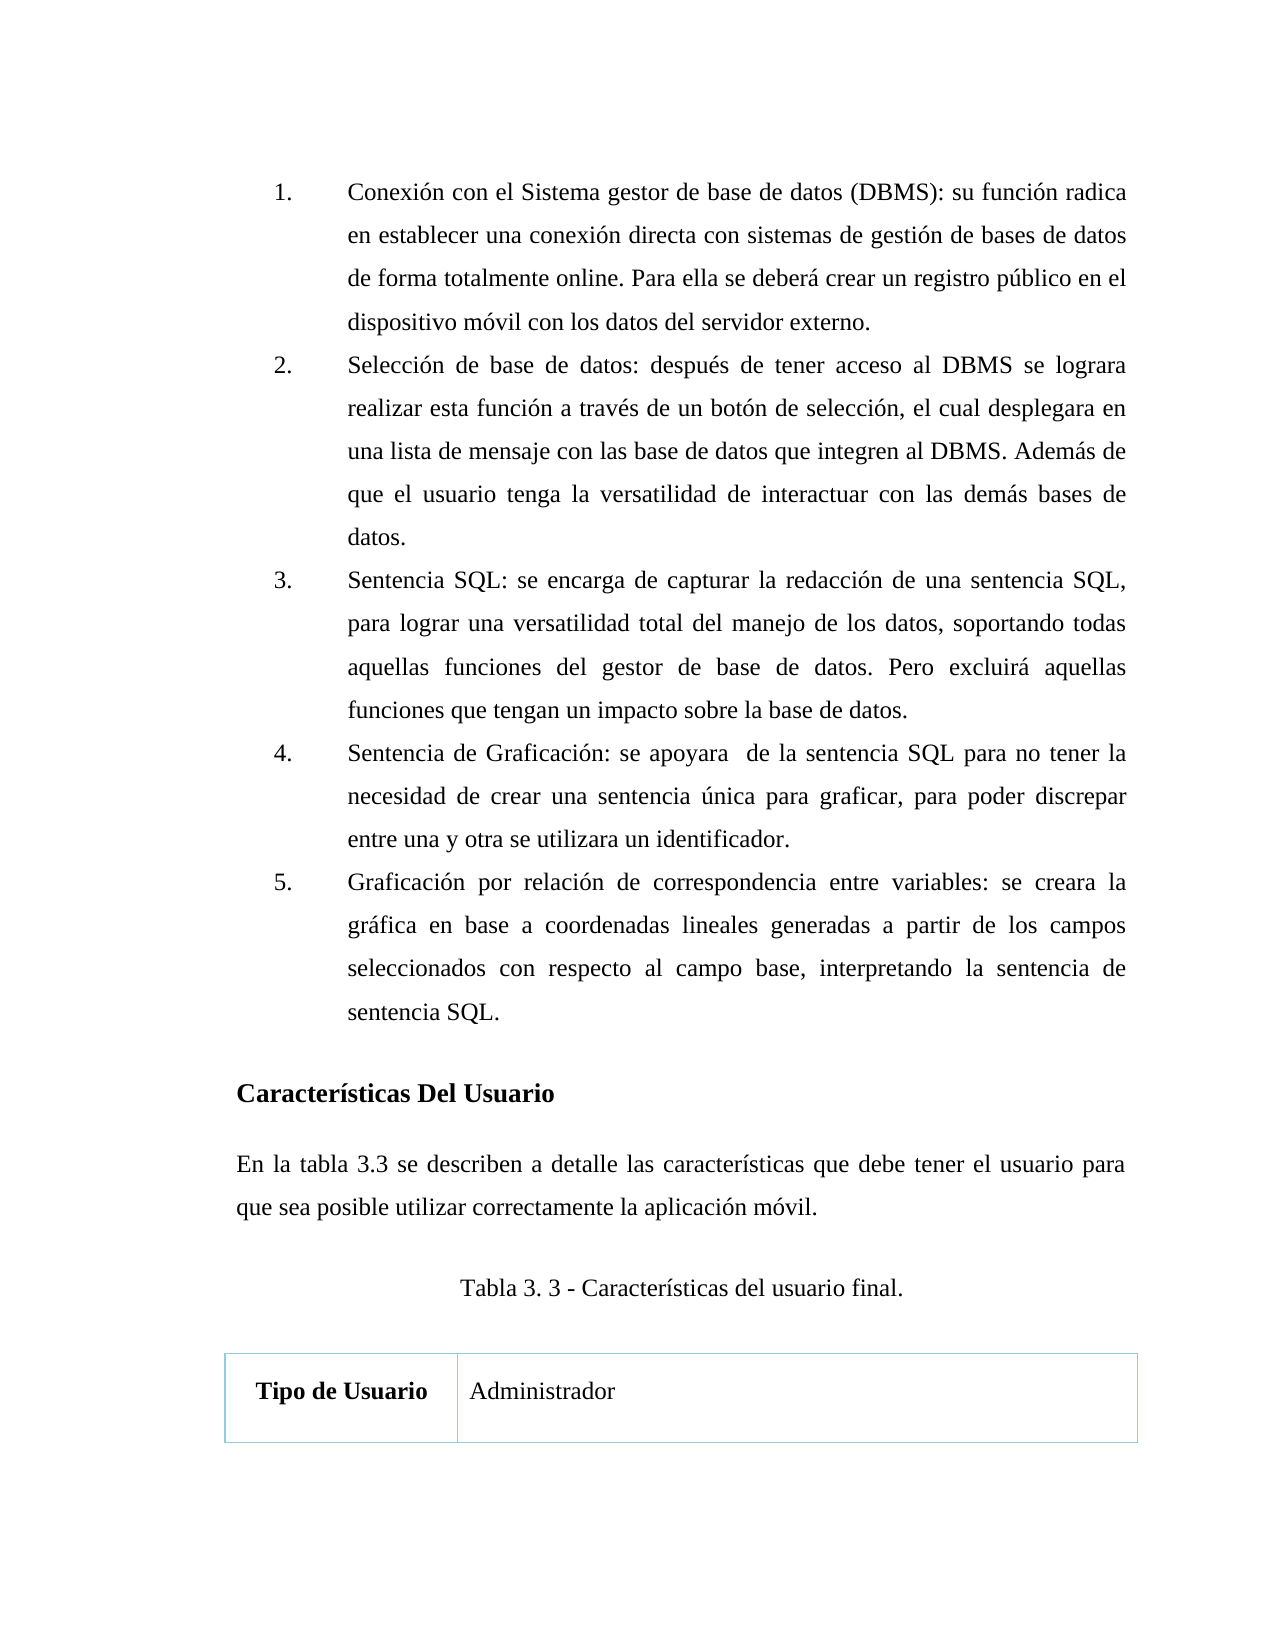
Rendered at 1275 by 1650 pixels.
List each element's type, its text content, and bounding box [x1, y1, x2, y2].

list Sentencia de Graficación: se apoyara de la sentencia SQL para no tener la necesidad de crear una sentencia única para graficar, para poder discrepar entre una y otra se utilizara un identificador. [274, 738, 1127, 853]
list Conexión con el Sistema gestor de base de datos (DBMS): su función radica en establecer una conexión directa con sistemas de gestión de bases de datos de forma totalmente online. Para ella se deberá crear un registro público en el dispositivo móvil con los datos del servidor externo. [274, 177, 1127, 335]
list Graficación por relación de correspondencia entre variables: se creara la gráfica en base a coordenadas lineales generadas a partir de los campos seleccionados con respecto al campo base, interpretando la sentencia de sentencia SQL. [274, 867, 1127, 1025]
list Sentencia SQL: se encarga de capturar la redacción de una sentencia SQL, para lograr una versatilidad total del manejo de los datos, soportando todas aquellas funciones del gestor de base de datos. Pero excluirá aquellas funciones que tengan un impacto sobre la base de datos. [274, 565, 1127, 723]
list Selección de base de datos: después de tener acceso al DBMS se lograra realizar esta función a través de un botón de selección, el cual desplegara en una lista de mensaje con las base de datos que integren al DBMS. Además de que el usuario tenga la versatilidad de interactuar con las demás bases de datos. [274, 350, 1127, 551]
subtitle Características Del Usuario [236, 1077, 1127, 1108]
text En la tabla 3.3 se describen a detalle las características que debe tener el usuario para que sea posible utilizar correctamente la aplicación móvil. [236, 1149, 1127, 1221]
table_header Tipo de Usuario [226, 1354, 457, 1442]
table_header Administrador [458, 1354, 1137, 1442]
